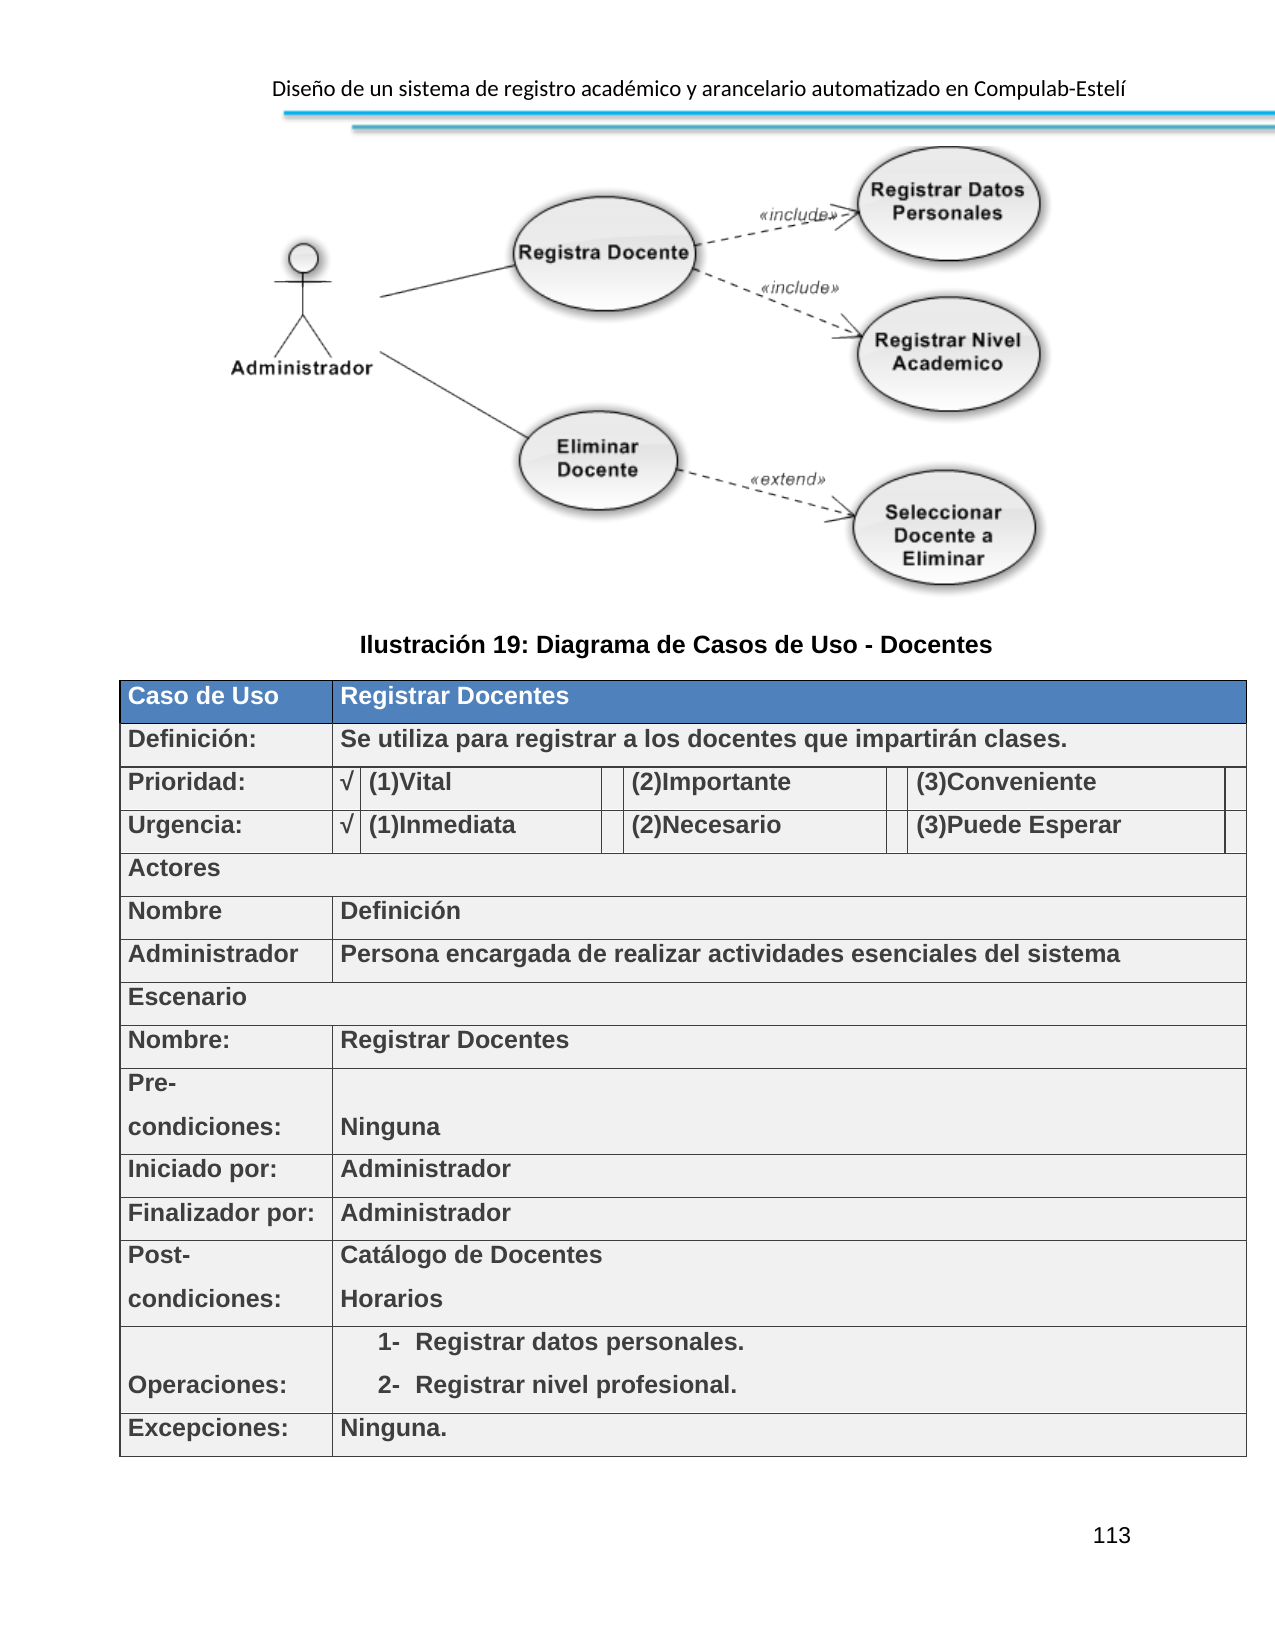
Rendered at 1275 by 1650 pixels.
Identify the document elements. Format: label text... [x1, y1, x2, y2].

text Ilustración 19: Diagrama de Casos de Uso - Docentes [267, 630, 1086, 658]
table_cell Ninguna. [333, 1414, 1246, 1456]
table_cell Actores [121, 854, 1246, 896]
table_cell Definición: [121, 724, 332, 766]
table_cell Registrar Docentes [333, 1026, 1246, 1068]
table_cell √ [333, 768, 360, 809]
table_header Registrar Docentes [333, 681, 1246, 723]
table_cell √ [333, 811, 360, 852]
table_cell [887, 811, 907, 852]
table_header Caso de Uso [121, 681, 332, 723]
table_cell (3)Puede Esperar [908, 811, 1224, 852]
picture [231, 146, 1053, 599]
table_cell Persona encargada de realizar actividades esenciales del sistema [333, 940, 1246, 982]
table_cell Escenario [121, 983, 1246, 1025]
table_cell [1226, 768, 1246, 809]
table_cell [887, 768, 907, 809]
table_cell Post- condiciones: [121, 1241, 332, 1326]
table_cell Registrar datos personales. Registrar nivel profesional. [333, 1327, 1246, 1412]
table_cell Excepciones: [121, 1414, 332, 1456]
table_cell [602, 768, 623, 809]
picture [275, 106, 1275, 141]
table_cell Urgencia: [121, 811, 332, 852]
table_cell Administrador [121, 940, 332, 982]
table_cell Pre- condiciones: [121, 1069, 332, 1154]
table_cell Prioridad: [121, 768, 332, 809]
table_cell Definición [333, 897, 1246, 939]
table_cell [602, 811, 623, 852]
table_cell Nombre: [121, 1026, 332, 1068]
table_cell (1)Vital [361, 768, 601, 809]
table_cell Iniciado por: [121, 1155, 332, 1197]
table_cell (3)Conveniente [908, 768, 1224, 809]
table_cell Nombre [121, 897, 332, 939]
table_cell [1226, 811, 1246, 852]
table_cell Administrador [333, 1198, 1246, 1240]
table_cell Ninguna [333, 1069, 1246, 1154]
table_cell Administrador [333, 1155, 1246, 1197]
table_cell Catálogo de Docentes Horarios [333, 1241, 1246, 1326]
table_cell Operaciones: [121, 1327, 332, 1412]
table_cell Finalizador por: [121, 1198, 332, 1240]
table_cell (1)Inmediata [361, 811, 601, 852]
table_cell Se utiliza para registrar a los docentes que impartirán clases. [333, 724, 1246, 766]
table_cell (2)Importante [624, 768, 886, 809]
table_cell (2)Necesario [624, 811, 886, 852]
